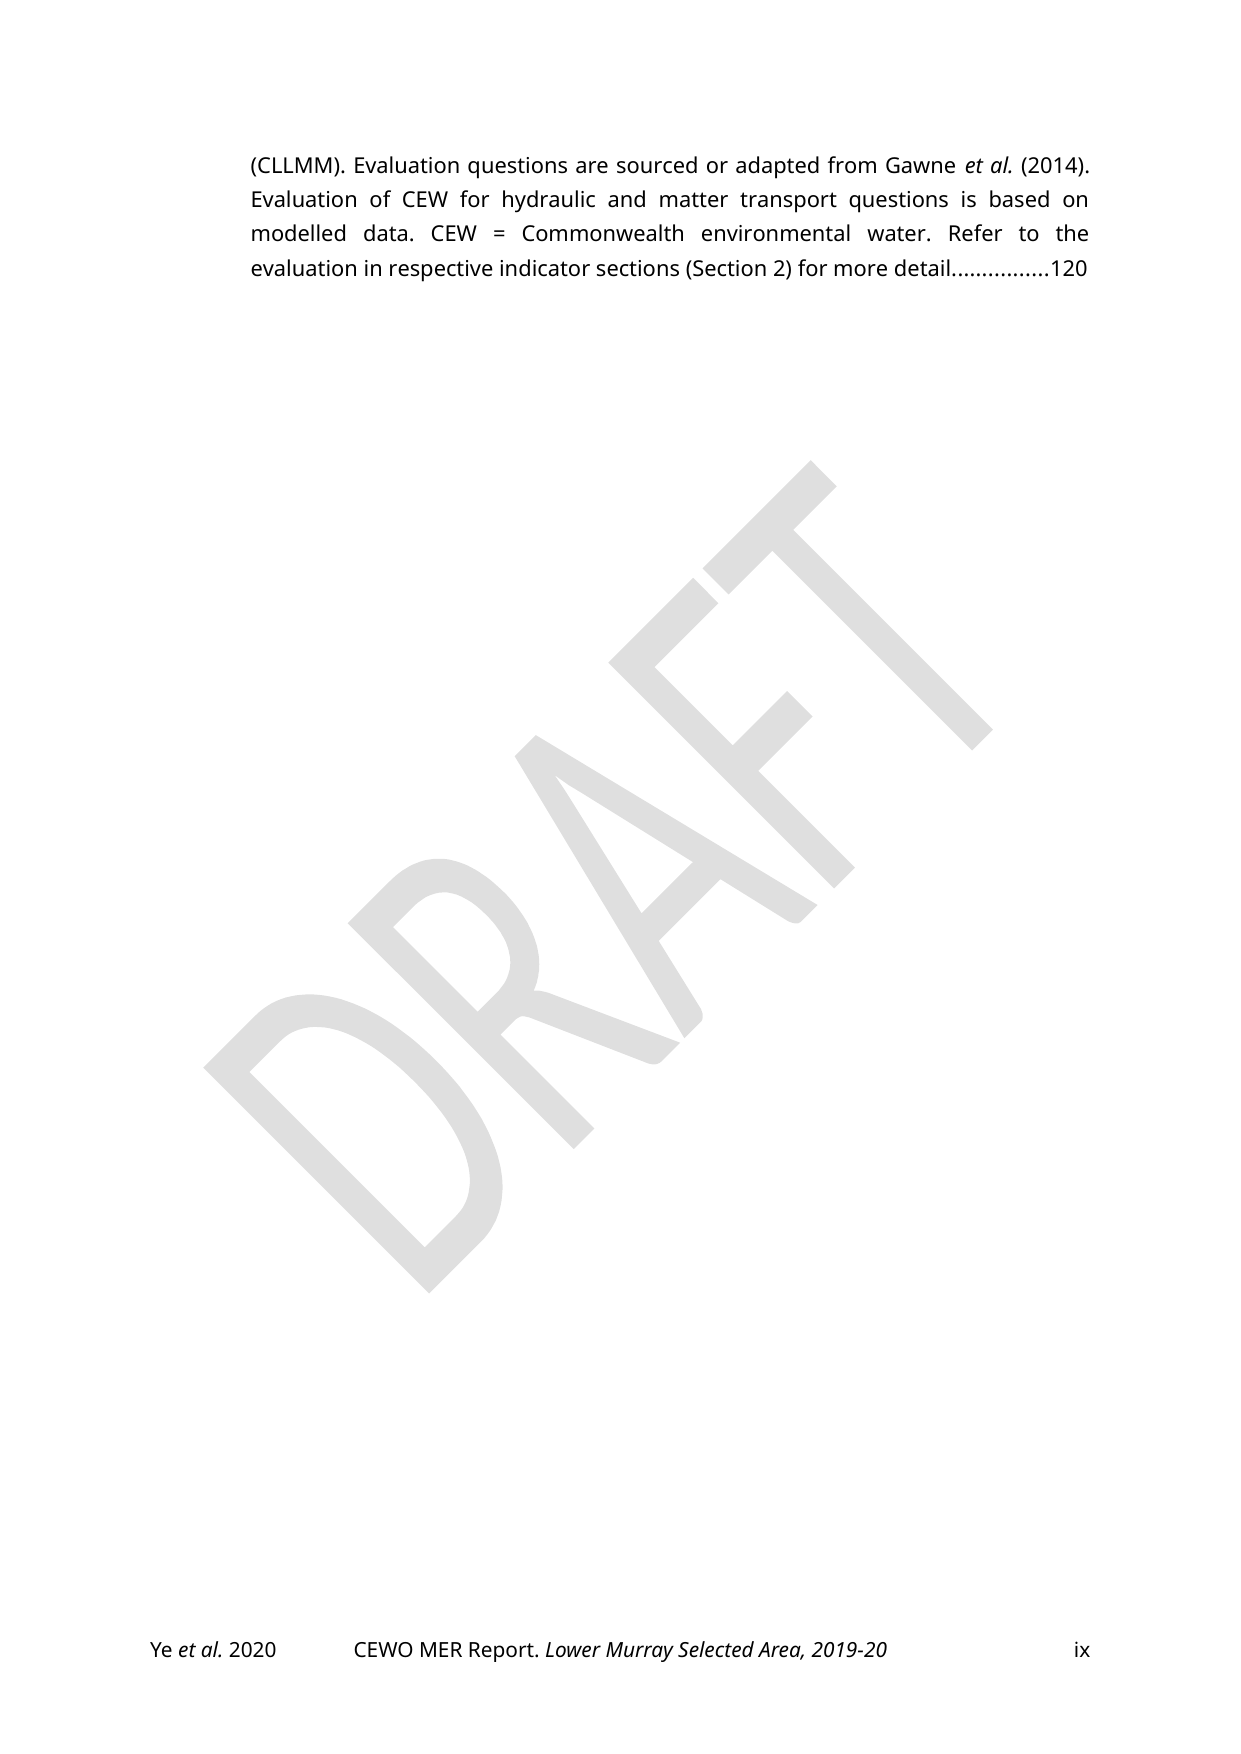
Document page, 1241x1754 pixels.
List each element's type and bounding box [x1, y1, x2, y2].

text [150, 150, 1090, 282]
